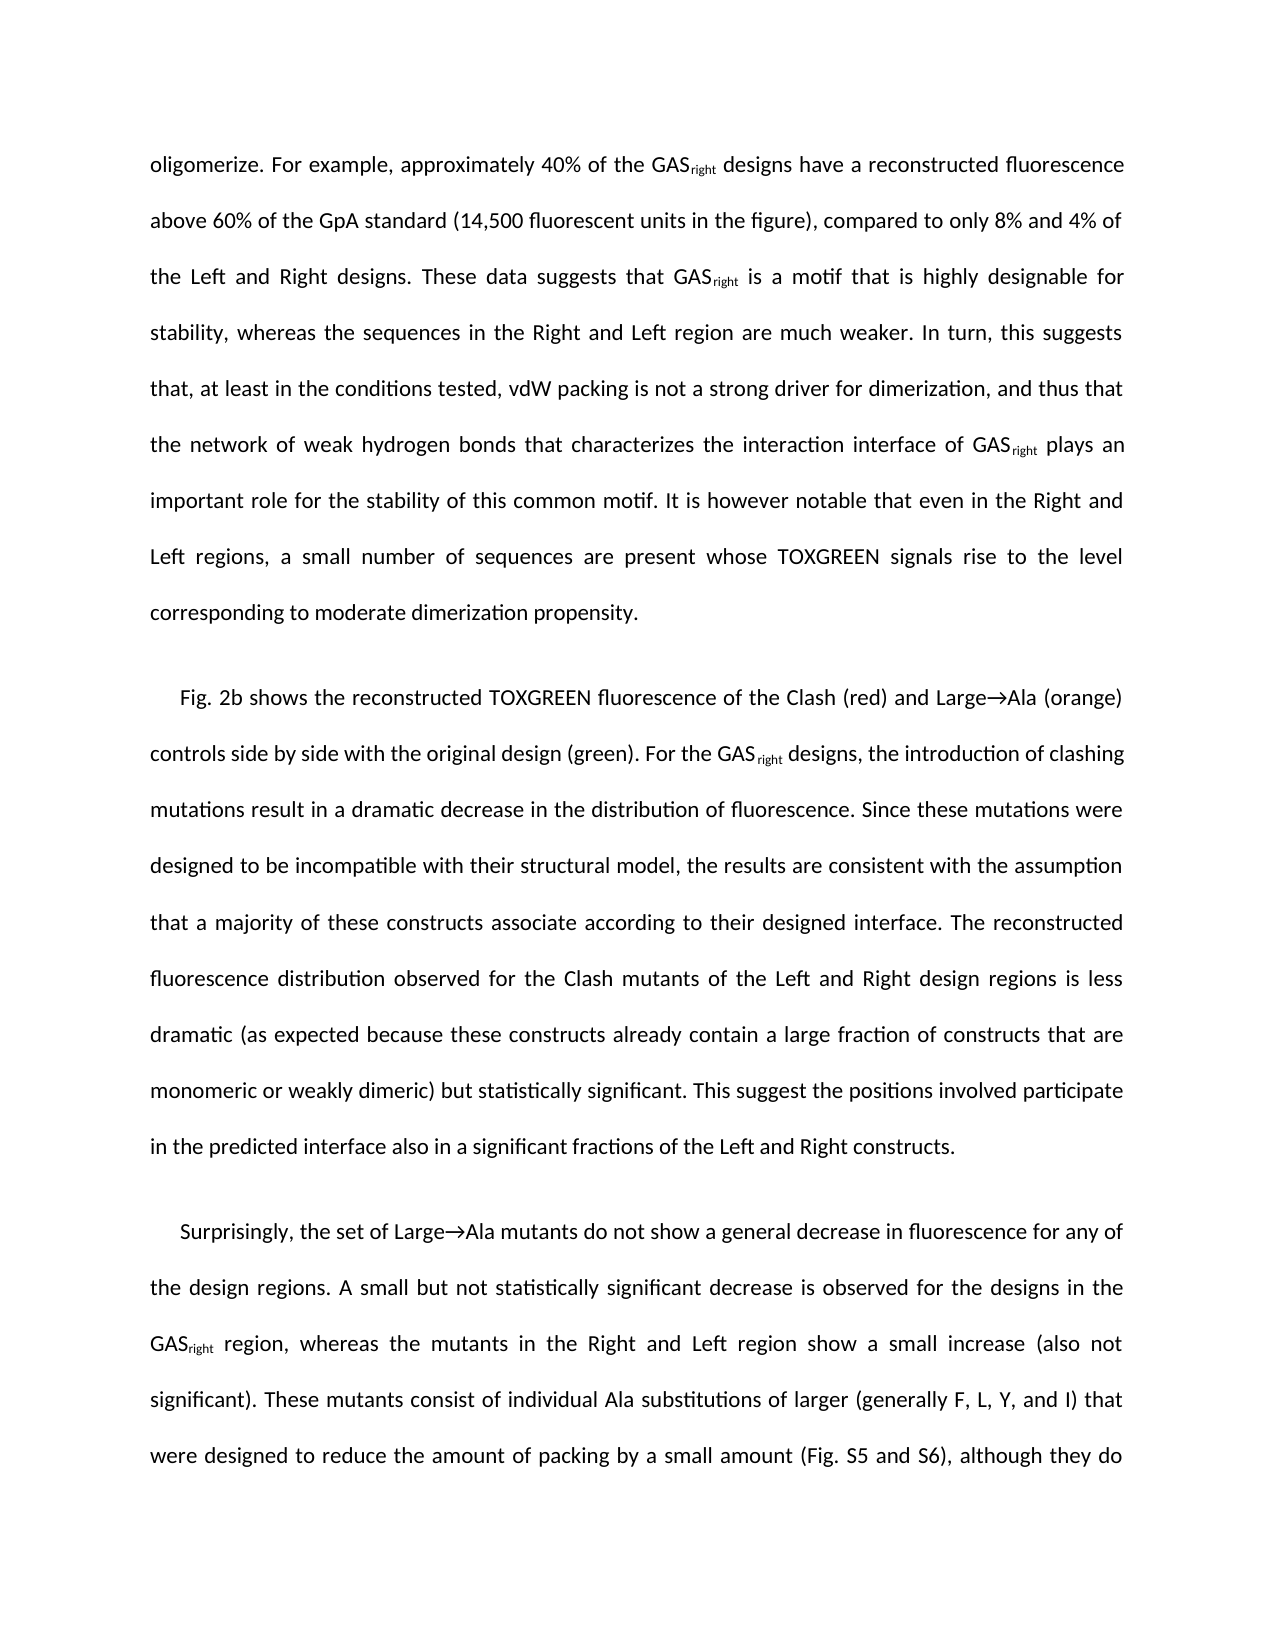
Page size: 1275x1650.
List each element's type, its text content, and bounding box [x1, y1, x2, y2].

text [150, 1217, 1125, 1469]
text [150, 150, 1125, 626]
text Fig. 2b shows the reconstructed TOXGREEN fluorescence of the Clash (red) and Large→Ala (orange) controls side by side with the original design (green). For the GASright designs, the introduction of clashing mutations result in a dramatic decrease in the distribution of fluorescence. Since these mutations were designed to be incompatible with their structural model, the results are consistent with the assumption that a majority of these constructs associate according to their designed interface. The reconstructed fluorescence distribution observed for the Clash mutants of the Left and Right design regions is less dramatic (as expected because these constructs already contain a large fraction of constructs that are monomeric or weakly dimeric) but statistically significant. This suggest the positions involved participate in the predicted interface also in a significant fractions of the Left and Right constructs. [150, 683, 1125, 1160]
